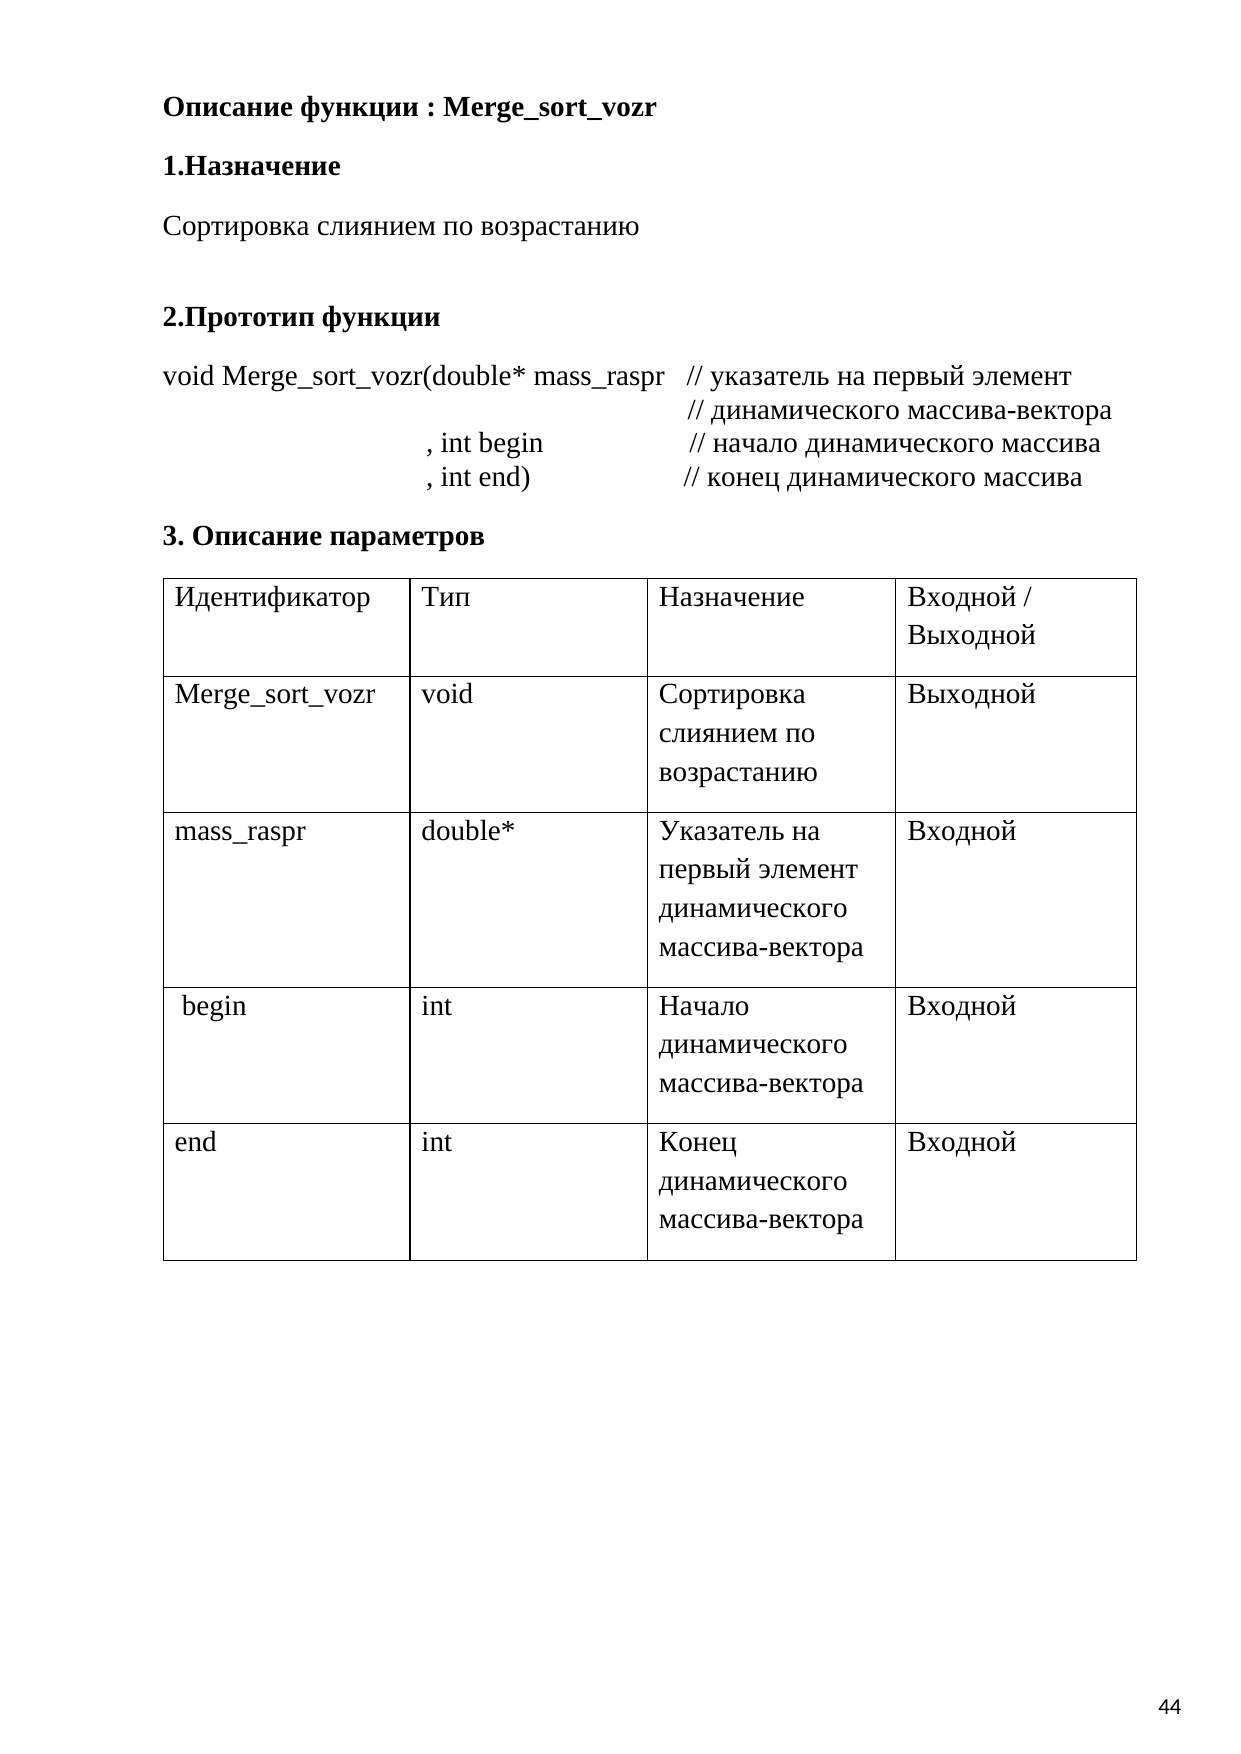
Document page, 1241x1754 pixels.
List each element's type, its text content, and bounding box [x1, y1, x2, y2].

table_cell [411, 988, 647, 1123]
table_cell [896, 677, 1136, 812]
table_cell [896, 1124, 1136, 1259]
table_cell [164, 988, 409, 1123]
text 2.Прототип функции [162, 267, 1181, 333]
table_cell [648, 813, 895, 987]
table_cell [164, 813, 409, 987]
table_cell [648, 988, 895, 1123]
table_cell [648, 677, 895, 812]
text 3. Описание параметров [162, 518, 1181, 552]
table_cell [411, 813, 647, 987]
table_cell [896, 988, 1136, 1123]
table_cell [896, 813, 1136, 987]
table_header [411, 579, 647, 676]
text Сортировка слиянием по возрастанию [162, 208, 1181, 241]
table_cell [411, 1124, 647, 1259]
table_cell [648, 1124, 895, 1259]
text , int begin // начало динамического массива [162, 426, 1181, 459]
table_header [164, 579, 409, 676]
text void Merge_sort_vozr(double* mass_raspr // указатель на первый элемент [162, 358, 1181, 392]
text , int end) // конец динамического массива [162, 459, 1181, 493]
text // динамического массива-вектора [162, 392, 1181, 426]
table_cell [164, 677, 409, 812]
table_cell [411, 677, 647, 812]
text 1.Назначение [162, 148, 1181, 182]
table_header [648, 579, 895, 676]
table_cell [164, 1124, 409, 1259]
text Описание функции : Merge_sort_vozr [162, 89, 1181, 122]
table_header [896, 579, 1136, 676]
